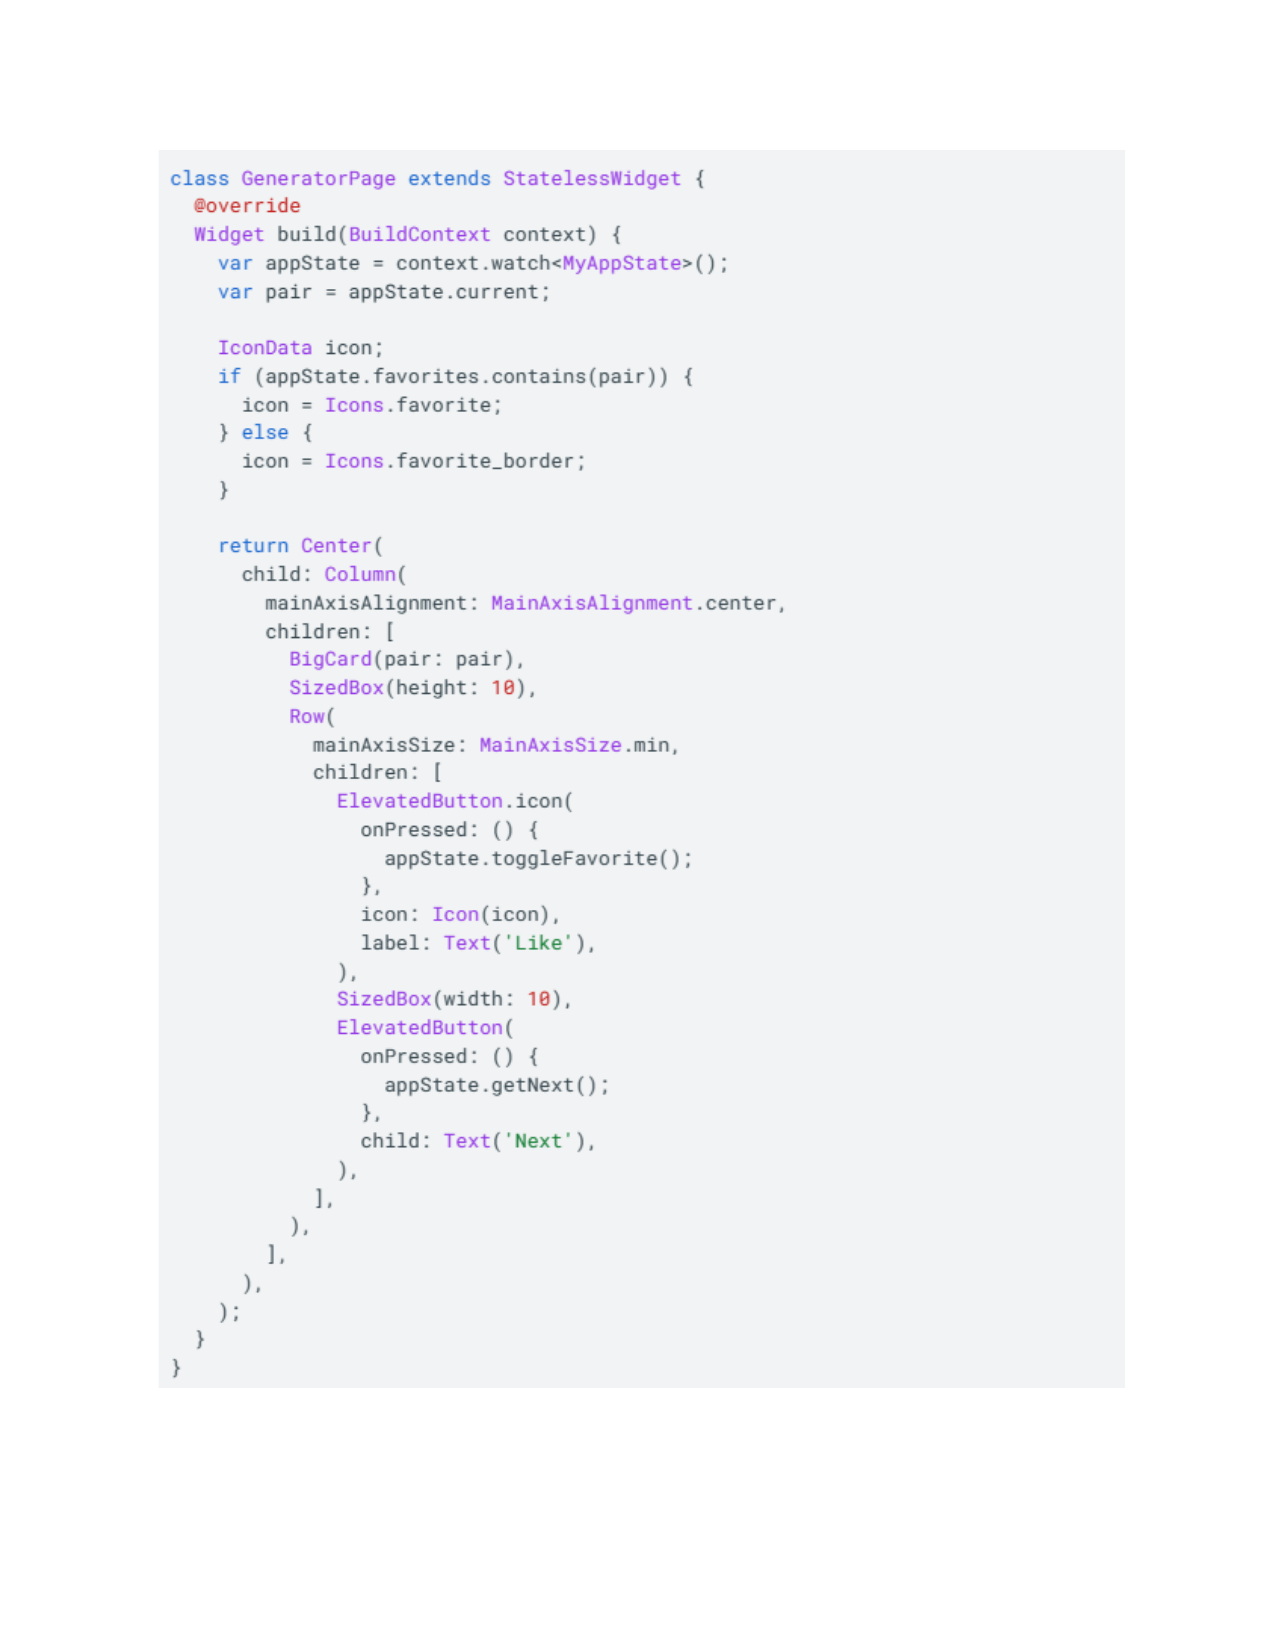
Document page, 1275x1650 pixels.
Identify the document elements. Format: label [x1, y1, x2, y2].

picture [150, 150, 1125, 1388]
